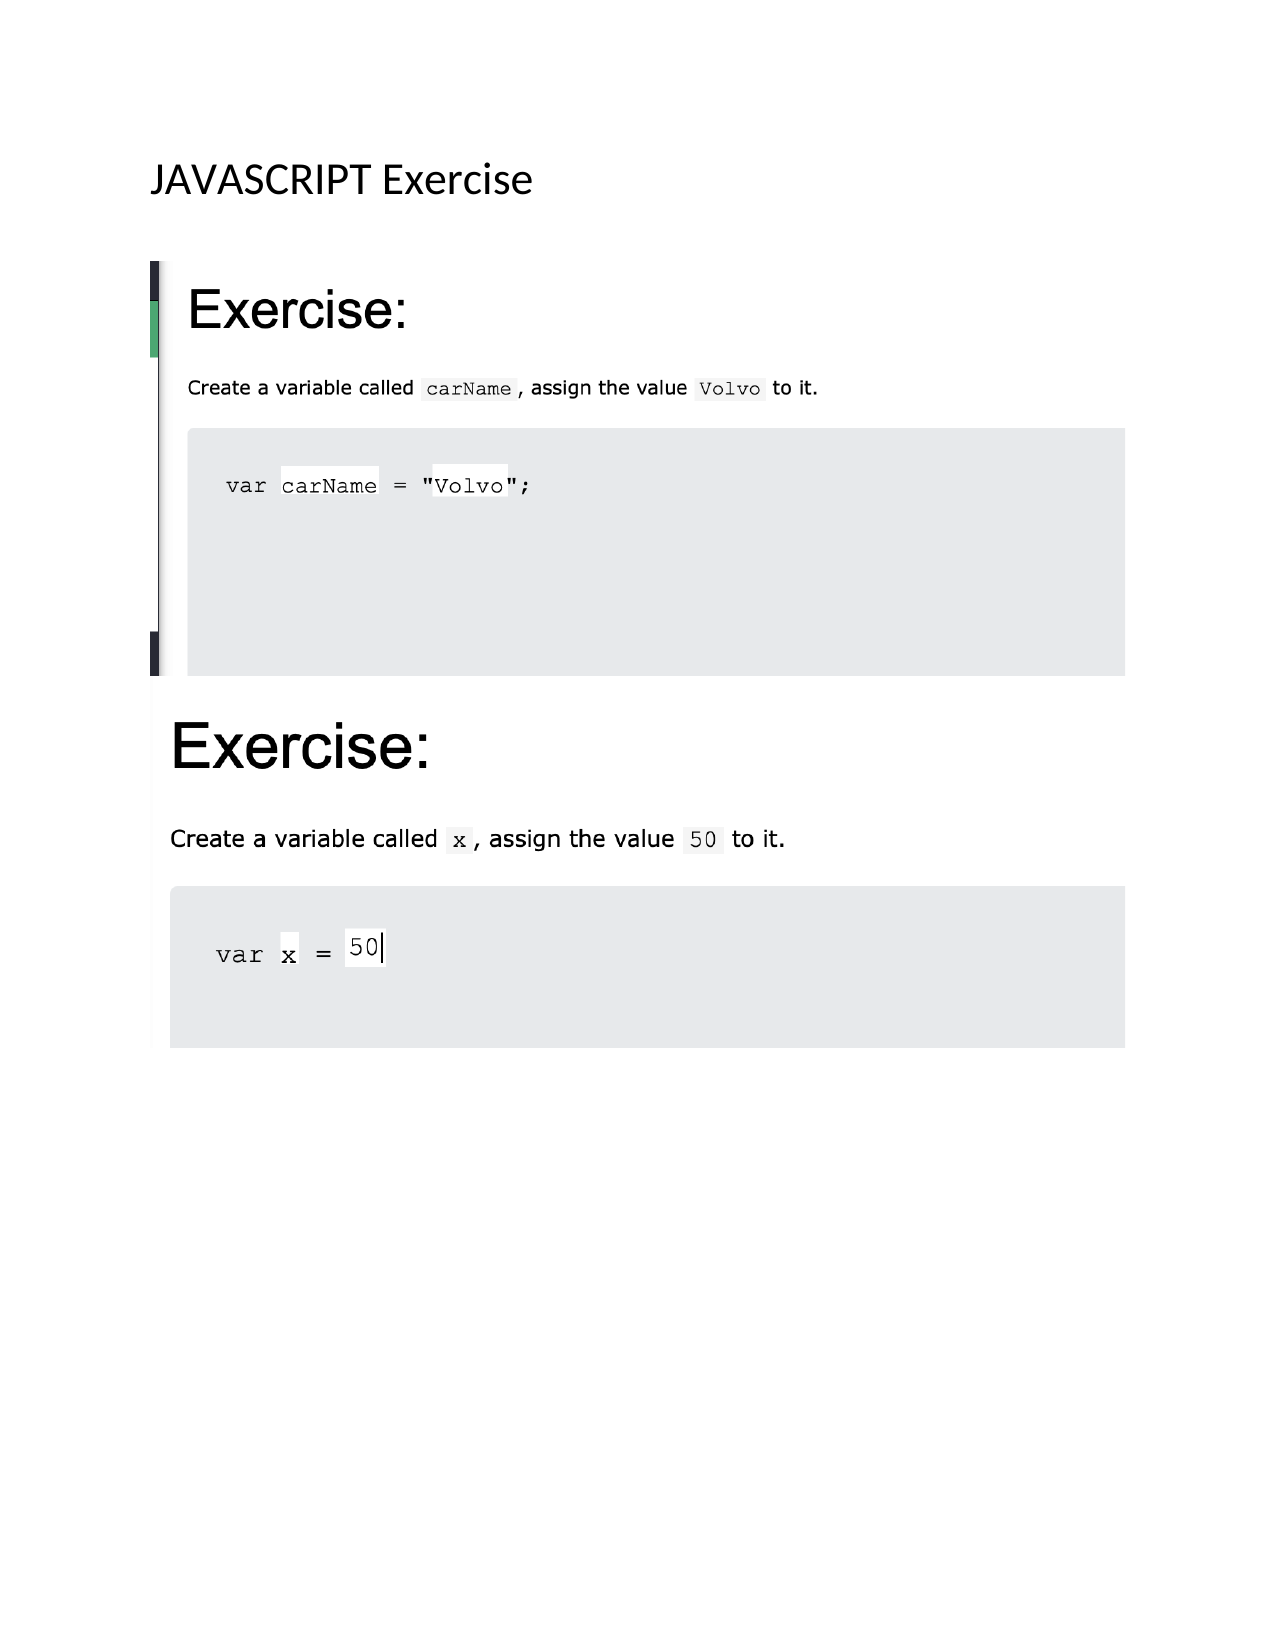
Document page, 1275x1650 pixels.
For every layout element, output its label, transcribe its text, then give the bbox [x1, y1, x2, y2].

text JAVASCRIPT Exercise [150, 150, 1125, 206]
picture [150, 261, 1125, 1048]
